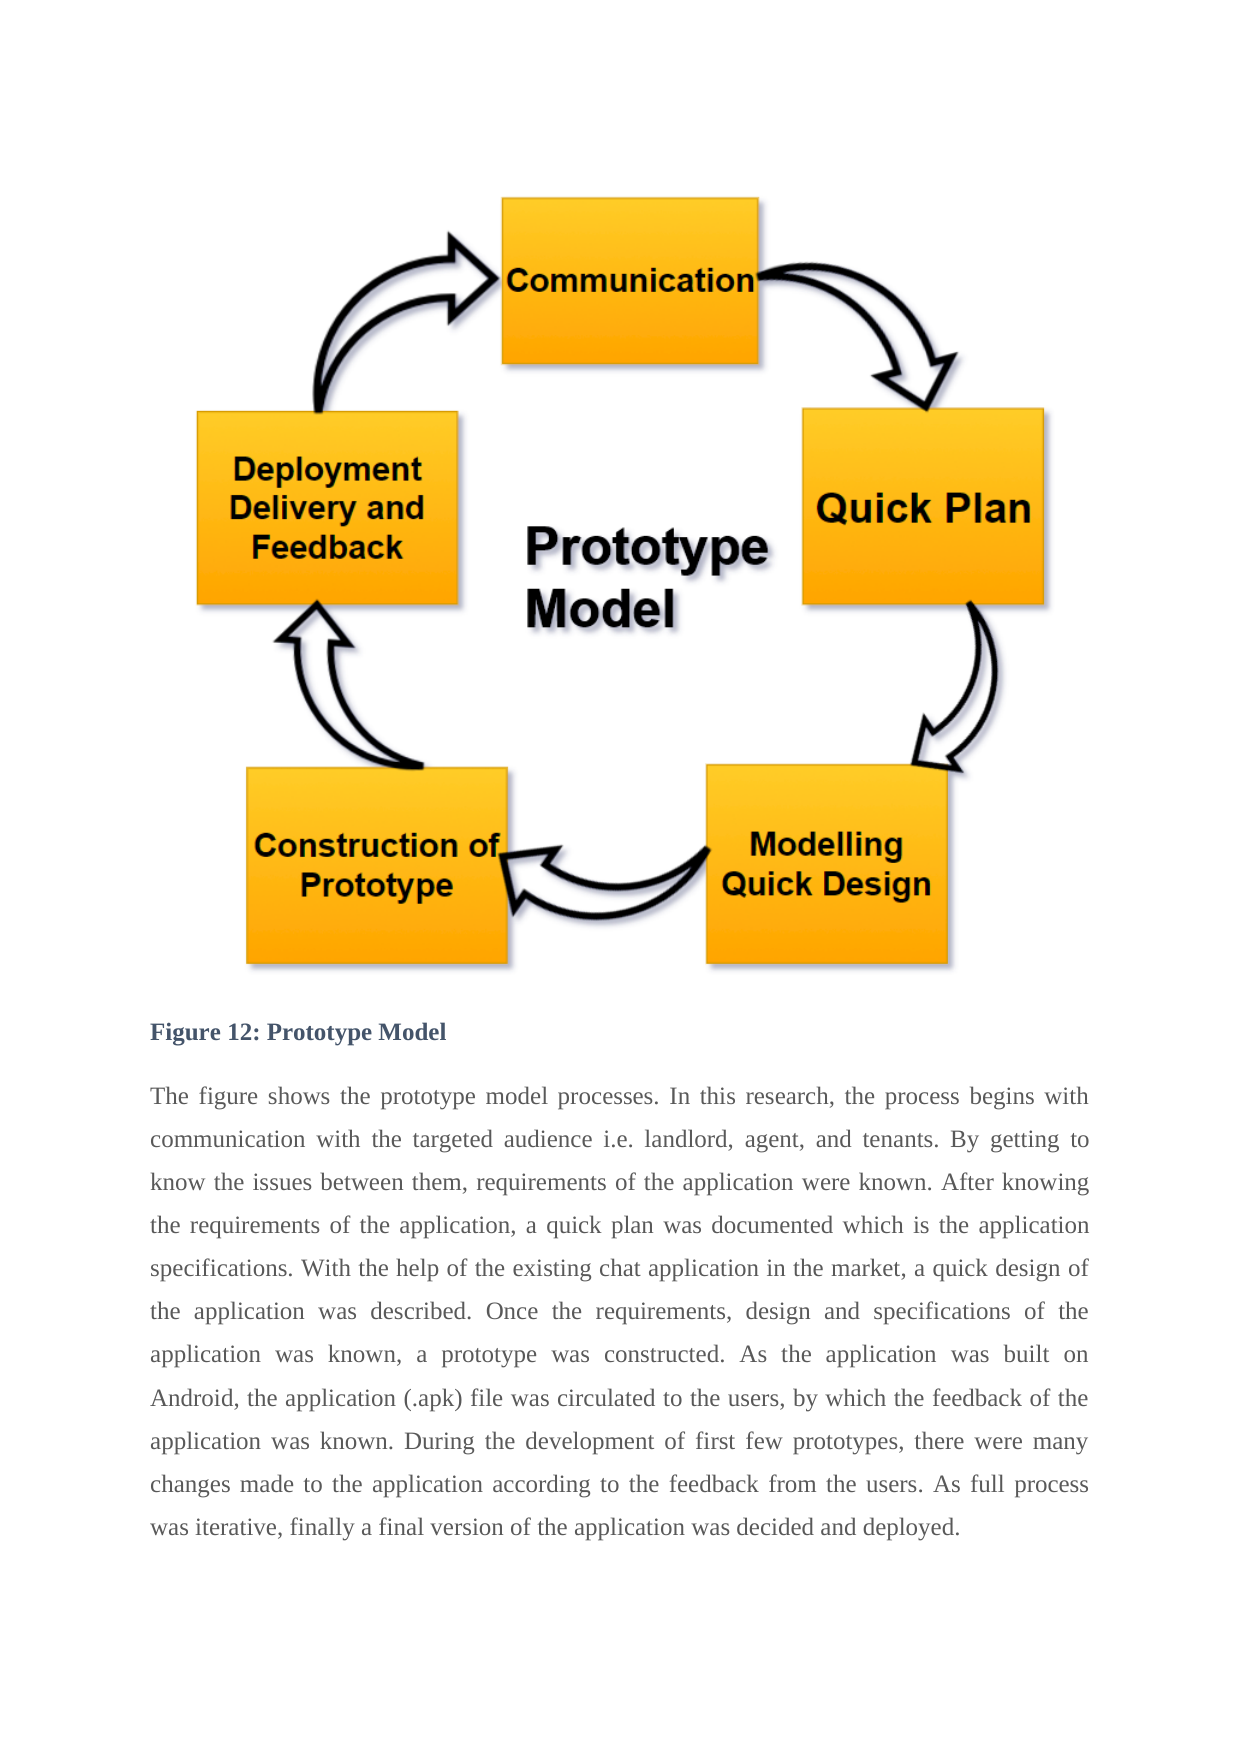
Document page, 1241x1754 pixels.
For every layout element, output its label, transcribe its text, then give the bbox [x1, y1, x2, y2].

picture [150, 192, 1091, 982]
text Figure 12: Prototype Model [150, 1017, 1090, 1046]
text The figure shows the prototype model processes. In this research, the process begins with communication with the targeted audience i.e. landlord, agent, and tenants. By getting to know the issues between them, requirements of the application were known. After knowing the requirements of the application, a quick plan was documented which is the application specifications. With the help of the existing chat application in the market, a quick design of the application was described. Once the requirements, design and specifications of the application was known, a prototype was constructed. As the application was built on Android, the application (.apk) file was circulated to the users, by which the feedback of the application was known. During the development of first few prototypes, there were many changes made to the application according to the feedback from the users. As full process was iterative, finally a final version of the application was decided and deployed. [150, 1081, 1090, 1541]
